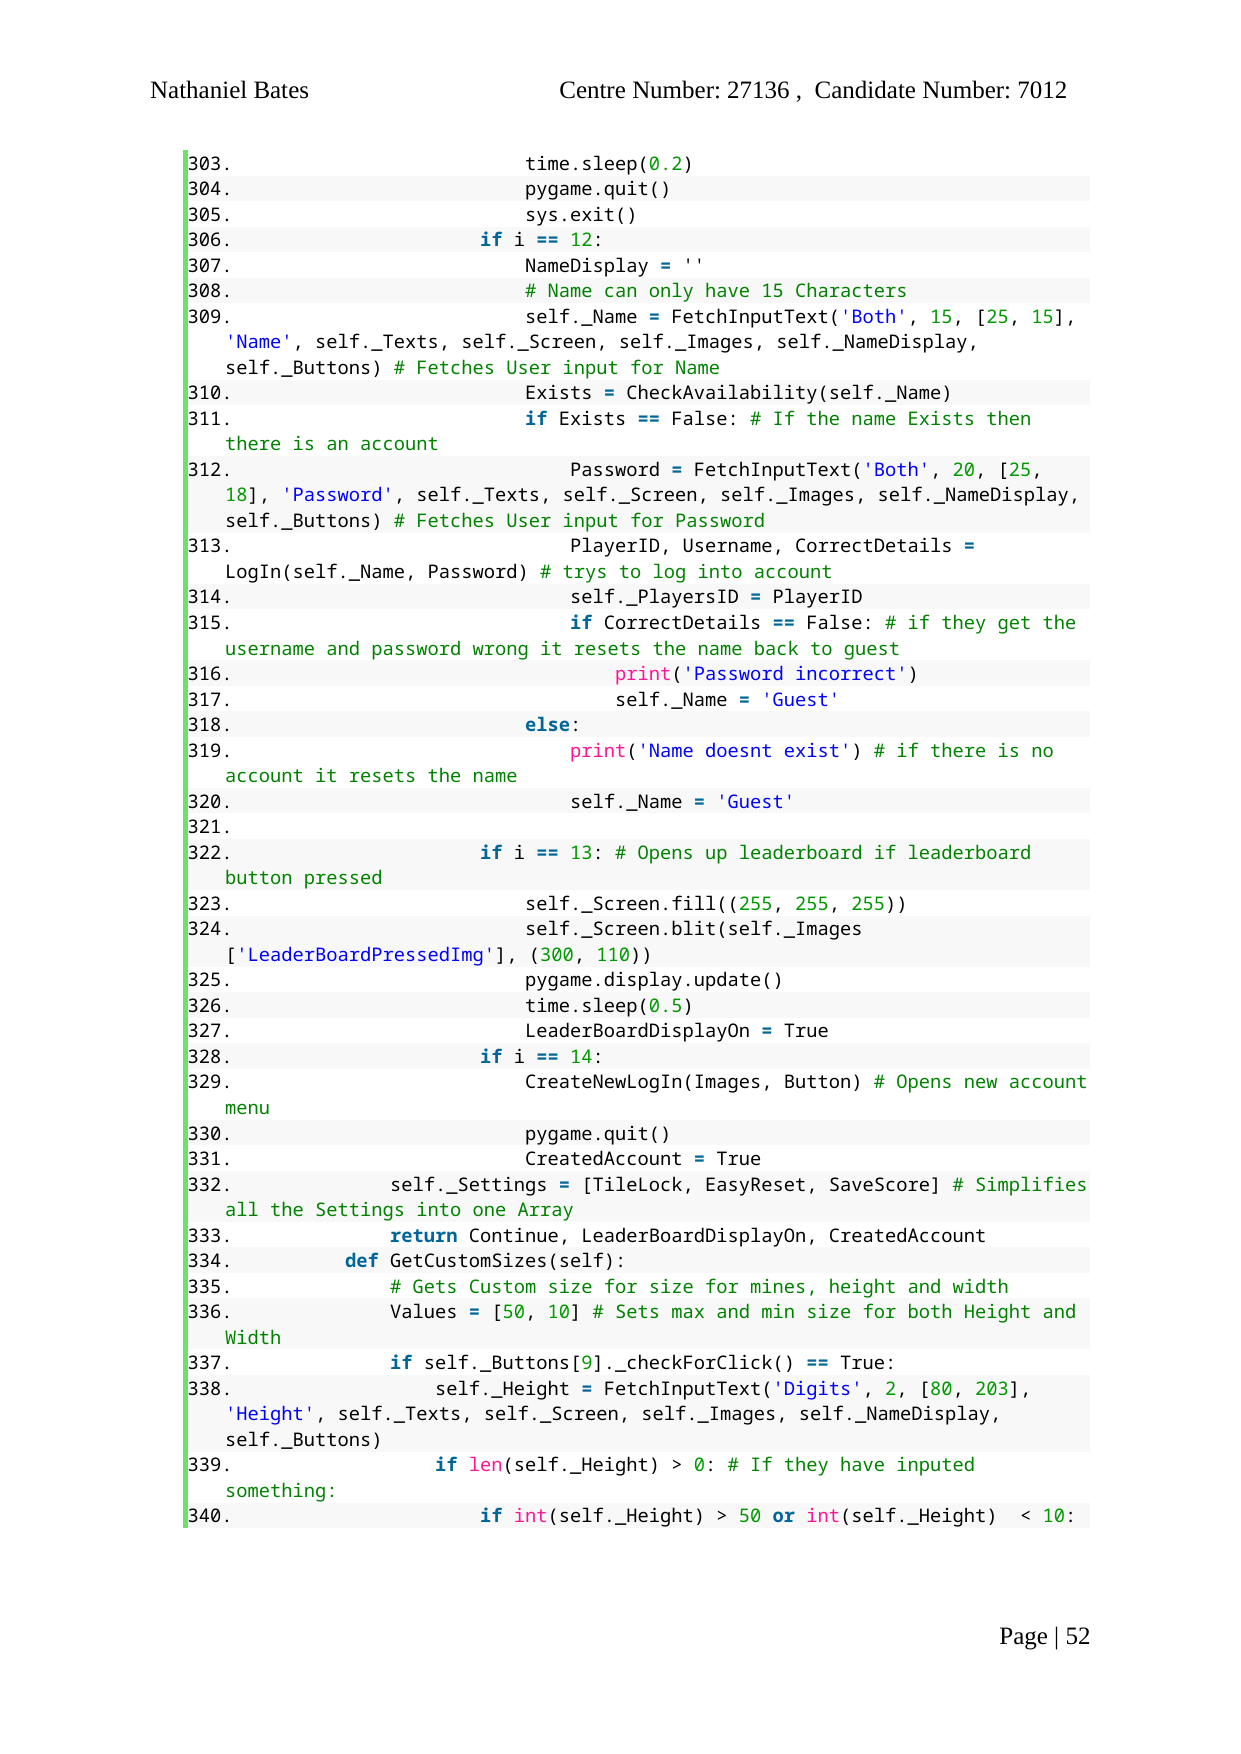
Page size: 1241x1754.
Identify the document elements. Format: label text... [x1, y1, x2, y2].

list def GetCustomSizes(self): [188, 1247, 1090, 1273]
list self._Height = FetchInputText('Digits', 2, [80, 203], 'Height', self._Texts, self._Screen, self._Images, self._NameDisplay, self._Buttons) [188, 1375, 1090, 1452]
list if self._Buttons[9]._checkForClick() == True: [188, 1349, 1090, 1375]
list Password = FetchInputText('Both', 20, [25, 18], 'Password', self._Texts, self._Screen, self._Images, self._NameDisplay, self._Buttons) # Fetches User input for Password [188, 456, 1090, 533]
list self._Screen.blit(self._Images['LeaderBoardPressedImg'], (300, 110)) [188, 916, 1090, 967]
list CreateNewLogIn(Images, Button) # Opens new account menu [188, 1069, 1090, 1120]
list if i == 14: [188, 1043, 1090, 1069]
list Values = [50, 10] # Sets max and min size for both Height and Width [188, 1298, 1090, 1349]
list if i == 12: [188, 227, 1090, 252]
list CreatedAccount = True [188, 1145, 1090, 1171]
list NameDisplay = '' [188, 252, 1090, 278]
list LeaderBoardDisplayOn = True [188, 1018, 1090, 1043]
list if Exists == False: # If the name Exists then there is an account [188, 405, 1090, 456]
list print('Name doesnt exist') # if there is no account it resets the name [188, 737, 1090, 788]
list self._Name = FetchInputText('Both', 15, [25, 15], 'Name', self._Texts, self._Screen, self._Images, self._NameDisplay, self._Buttons) # Fetches User input for Name [188, 303, 1090, 380]
list # Name can only have 15 Characters [188, 278, 1090, 303]
list return Continue, LeaderBoardDisplayOn, CreatedAccount [188, 1222, 1090, 1247]
list PlayerID, Username, CorrectDetails = LogIn(self._Name, Password) # trys to log into account [188, 533, 1090, 584]
list self._Settings = [TileLock, EasyReset, SaveScore] # Simplifies all the Settings into one Array [188, 1171, 1090, 1222]
list pygame.quit() [188, 176, 1090, 201]
list time.sleep(0.2) [188, 150, 1090, 176]
list time.sleep(0.5) [188, 992, 1090, 1018]
list pygame.display.update() [188, 967, 1090, 992]
list else: [188, 711, 1090, 737]
list if int(self._Height) > 50 or int(self._Height) < 10: [188, 1503, 1090, 1528]
list pygame.quit() [188, 1120, 1090, 1145]
list self._PlayersID = PlayerID [188, 584, 1090, 609]
list sys.exit() [188, 201, 1090, 227]
list print('Password incorrect') [188, 660, 1090, 686]
list if i == 13: # Opens up leaderboard if leaderboard button pressed [188, 839, 1090, 890]
list Exists = CheckAvailability(self._Name) [188, 380, 1090, 405]
list self._Screen.fill((255, 255, 255)) [188, 890, 1090, 916]
list if len(self._Height) > 0: # If they have inputed something: [188, 1452, 1090, 1503]
list self._Name = 'Guest' [188, 788, 1090, 813]
list # Gets Custom size for size for mines, height and width [188, 1273, 1090, 1298]
list self._Name = 'Guest' [188, 686, 1090, 711]
list if CorrectDetails == False: # if they get the username and password wrong it resets the name back to guest [188, 609, 1090, 660]
